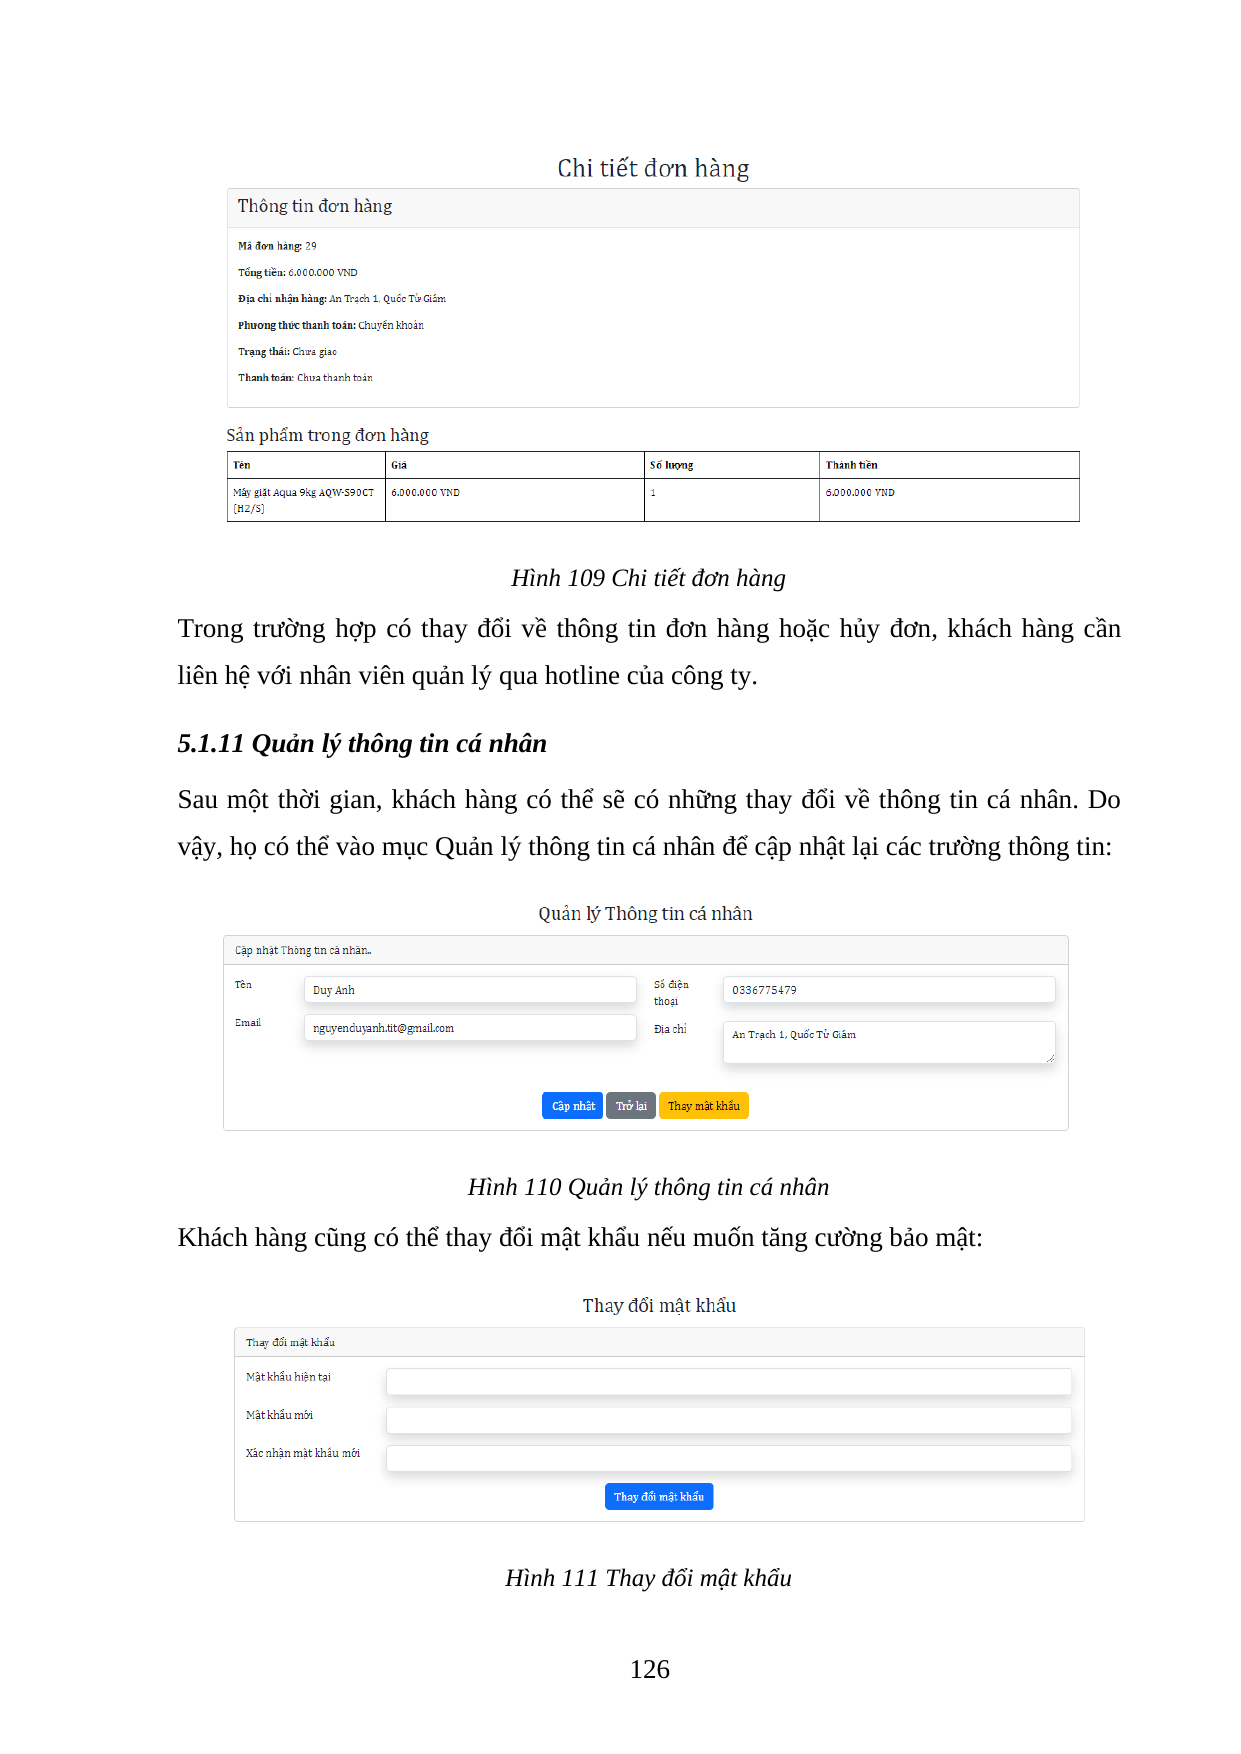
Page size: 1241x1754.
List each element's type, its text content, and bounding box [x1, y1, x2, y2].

picture [177, 147, 1123, 527]
text Trong trường hợp có thay đổi về thông tin đơn hàng hoặc hủy đơn, khách hàng cần liên hệ với nhân viên quản lý qua hotline của công ty. [177, 613, 1122, 690]
text Hình 111 Thay đổi mật khẩu [177, 1563, 1122, 1592]
picture [177, 897, 1123, 1136]
text Khách hàng cũng có thể thay đổi mật khẩu nếu muốn tăng cường bảo mật: [177, 1222, 1122, 1253]
text Sau một thời gian, khách hàng có thể sẽ có những thay đổi về thông tin cá nhân. Do vậy, họ có thể vào mục Quản lý thông tin cá nhân để cập nhật lại các trường thông tin: [177, 783, 1122, 861]
subtitle Quản lý thông tin cá nhân [177, 727, 1122, 758]
text Hình 110 Quản lý thông tin cá nhân [177, 1172, 1122, 1201]
picture [177, 1289, 1123, 1527]
text Hình 109 Chi tiết đơn hàng [177, 563, 1122, 592]
